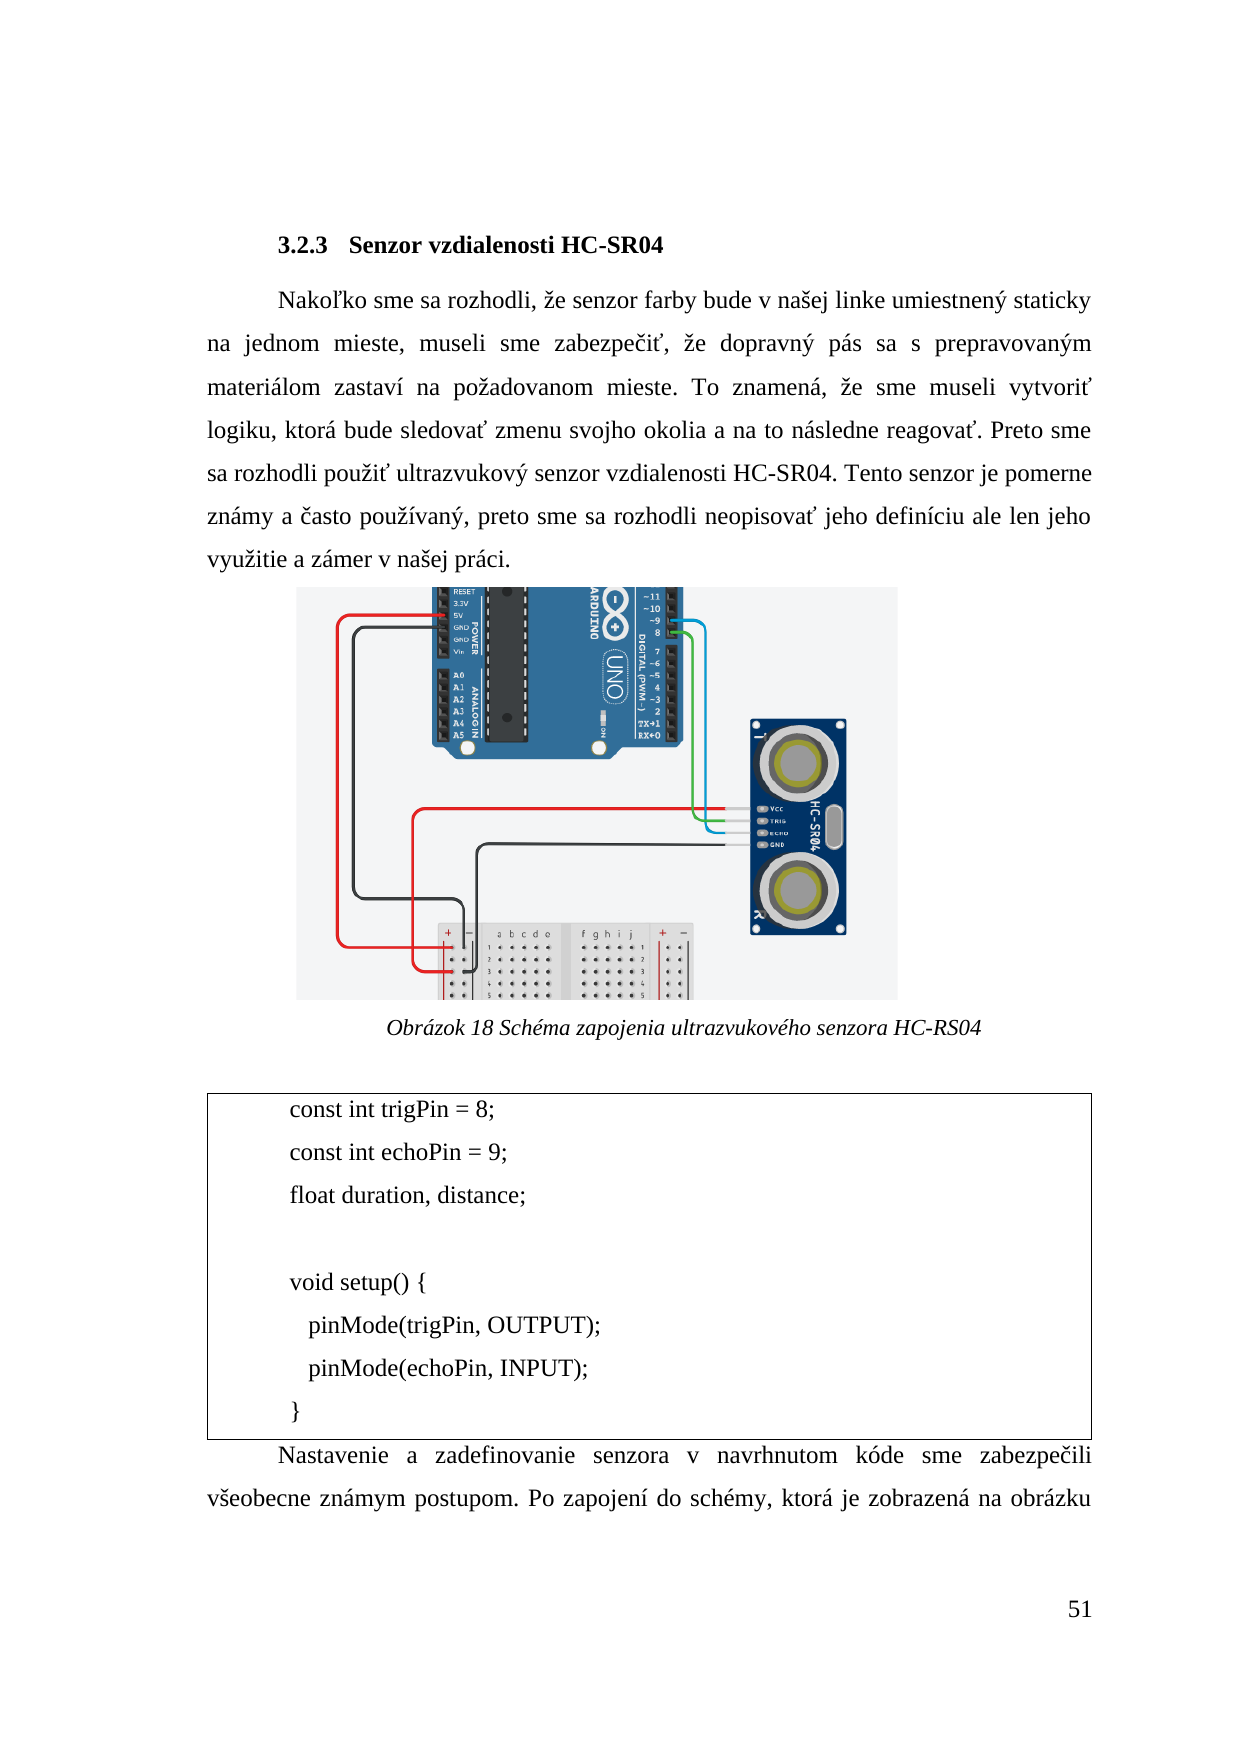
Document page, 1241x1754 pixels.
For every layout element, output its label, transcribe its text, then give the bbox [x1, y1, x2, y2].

text Nakoľko sme sa rozhodli, že senzor farby bude v našej linke umiestnený staticky na jednom mieste, museli sme zabezpečiť, že dopravný pás sa s prepravovaným materiálom zastaví na požadovanom mieste. To znamená, že sme museli vytvoriť logiku, ktorá bude sledovať zmenu svojho okolia a na to následne reagovať. Preto sme sa rozhodli použiť ultrazvukový senzor vzdialenosti HC-SR04. Tento senzor je pomerne známy a často používaný, preto sme sa rozhodli neopisovať jeho definíciu ale len jeho využitie a zámer v našej práci. [207, 285, 1092, 573]
subtitle 3.2.3 Senzor vzdialenosti HC-SR04 [207, 230, 1092, 258]
table_header const int trigPin = 8; const int echoPin = 9; float duration, distance; void setup() { pinMode(trigPin, OUTPUT); pinMode(echoPin, INPUT); } [208, 1094, 1091, 1439]
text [207, 1440, 1092, 1512]
text Obrázok 18 Schéma zapojenia ultrazvukového senzora HC-RS04 [207, 1014, 1092, 1041]
